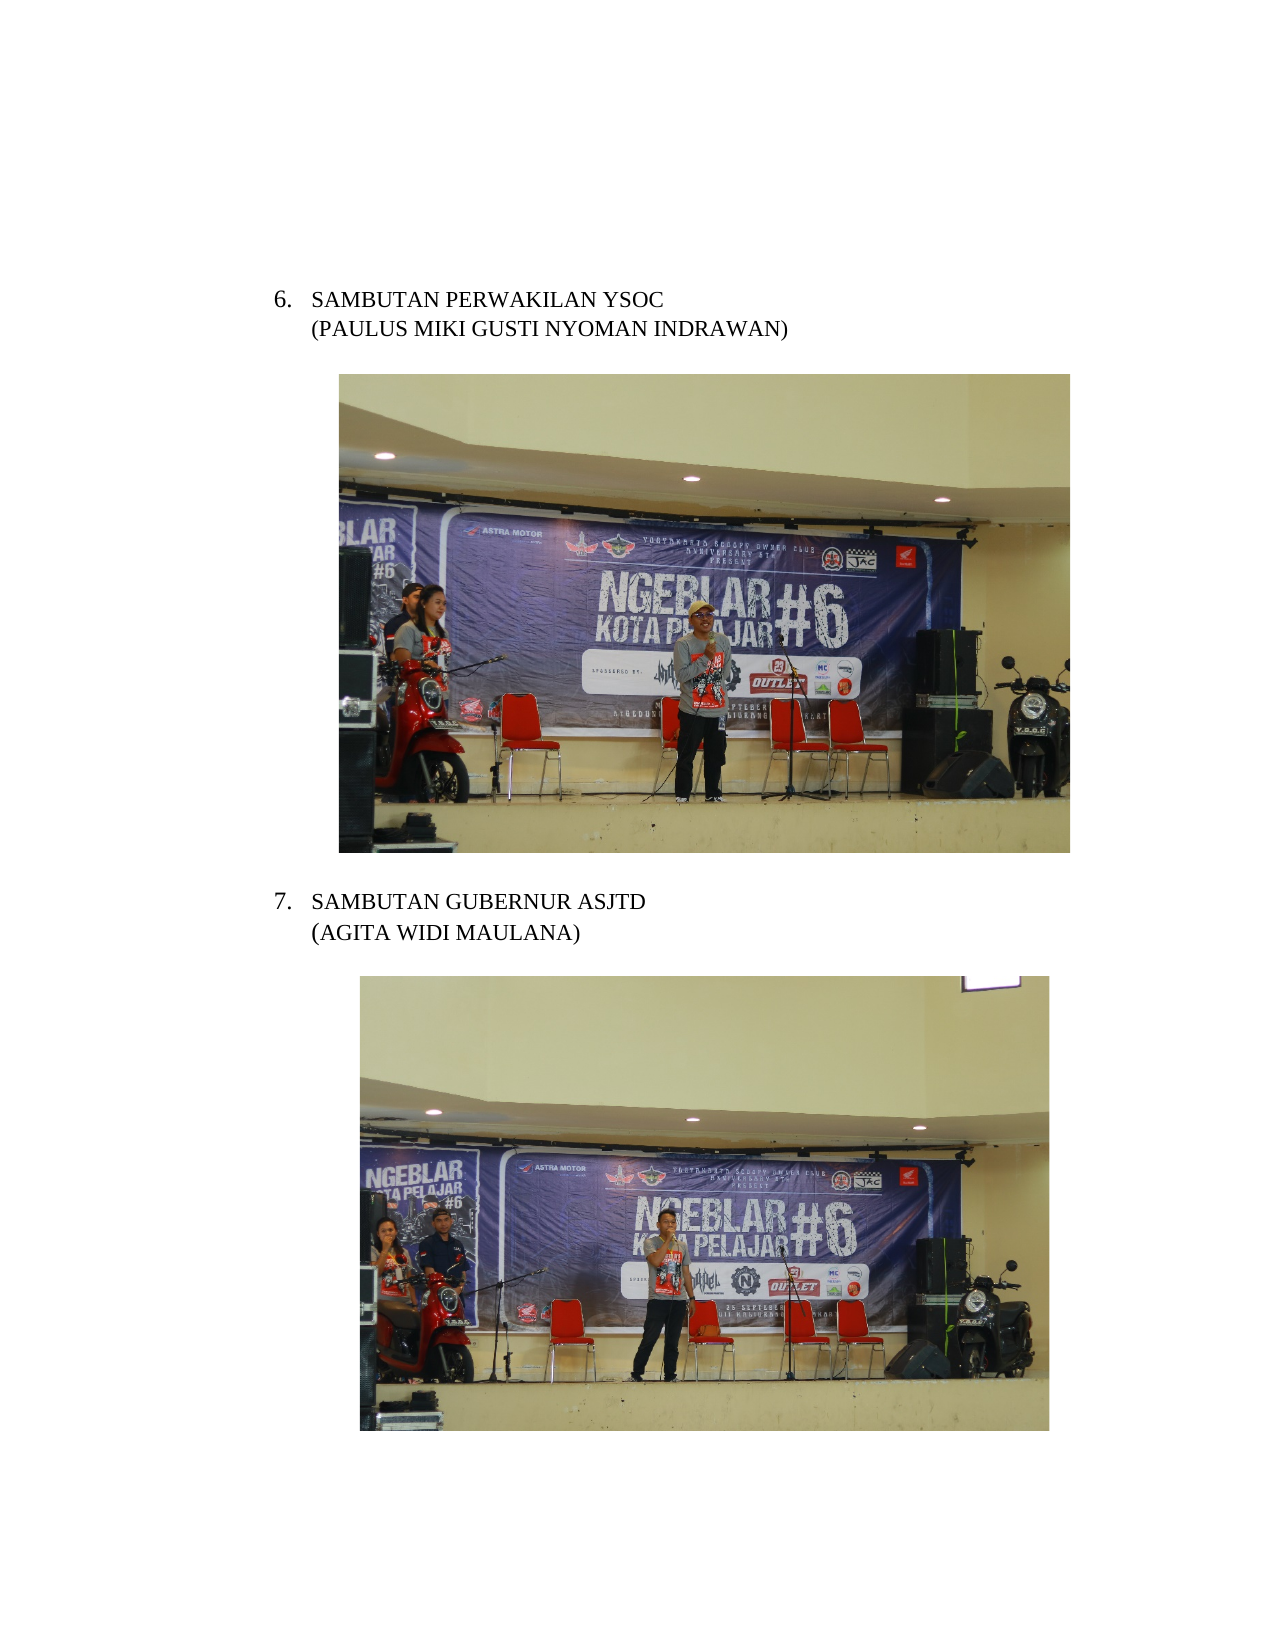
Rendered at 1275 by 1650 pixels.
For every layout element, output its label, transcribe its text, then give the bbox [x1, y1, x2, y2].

list SAMBUTAN GUBERNUR ASJTD [274, 886, 1098, 914]
list SAMBUTAN PERWAKILAN YSOC [274, 284, 1098, 313]
picture [338, 374, 1071, 853]
picture [359, 976, 1050, 1431]
list (AGITA WIDI MAULANA) [311, 917, 1098, 946]
list (PAULUS MIKI GUSTI NYOMAN INDRAWAN) [311, 315, 1098, 341]
